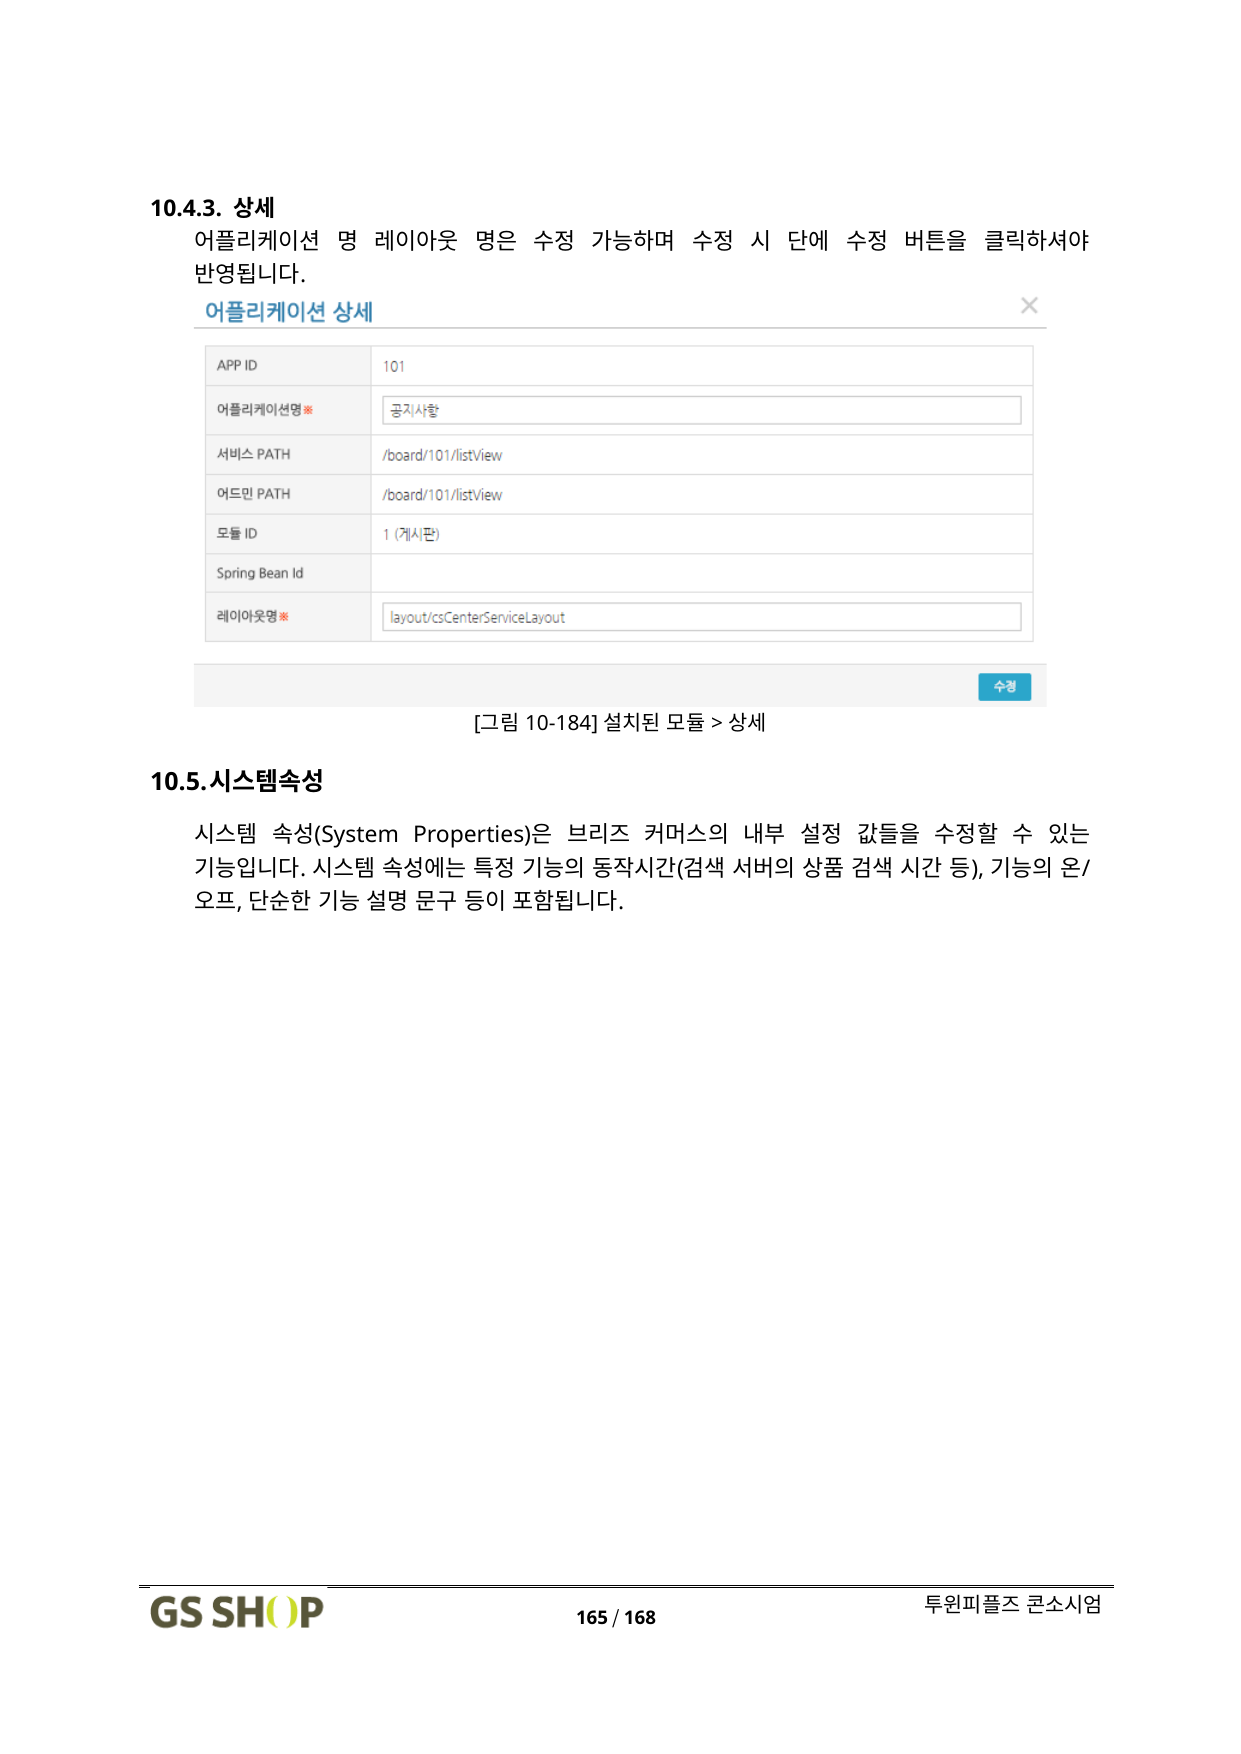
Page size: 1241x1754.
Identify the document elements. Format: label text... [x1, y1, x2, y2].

subtitle 상세 [150, 190, 1067, 223]
subtitle 시스템속성 [150, 762, 1090, 798]
picture [150, 1587, 328, 1631]
text 시스템 속성(System Properties)은 브리즈 커머스의 내부 설정 값들을 수정할 수 있는 기능입니다. 시스템 속성에는 특정 기능의 동작시간(검색 서버의 상품 검색 시간 등), 기능의 온/오프, 단순한 기능 설명 문구 등이 포함됩니다. [194, 816, 1090, 916]
text 어플리케이션 명 레이아웃 명은 수정 가능하며 수정 시 단에 수정 버튼을 클릭하셔야 반영됩니다. [194, 223, 1090, 289]
picture [193, 289, 1047, 707]
